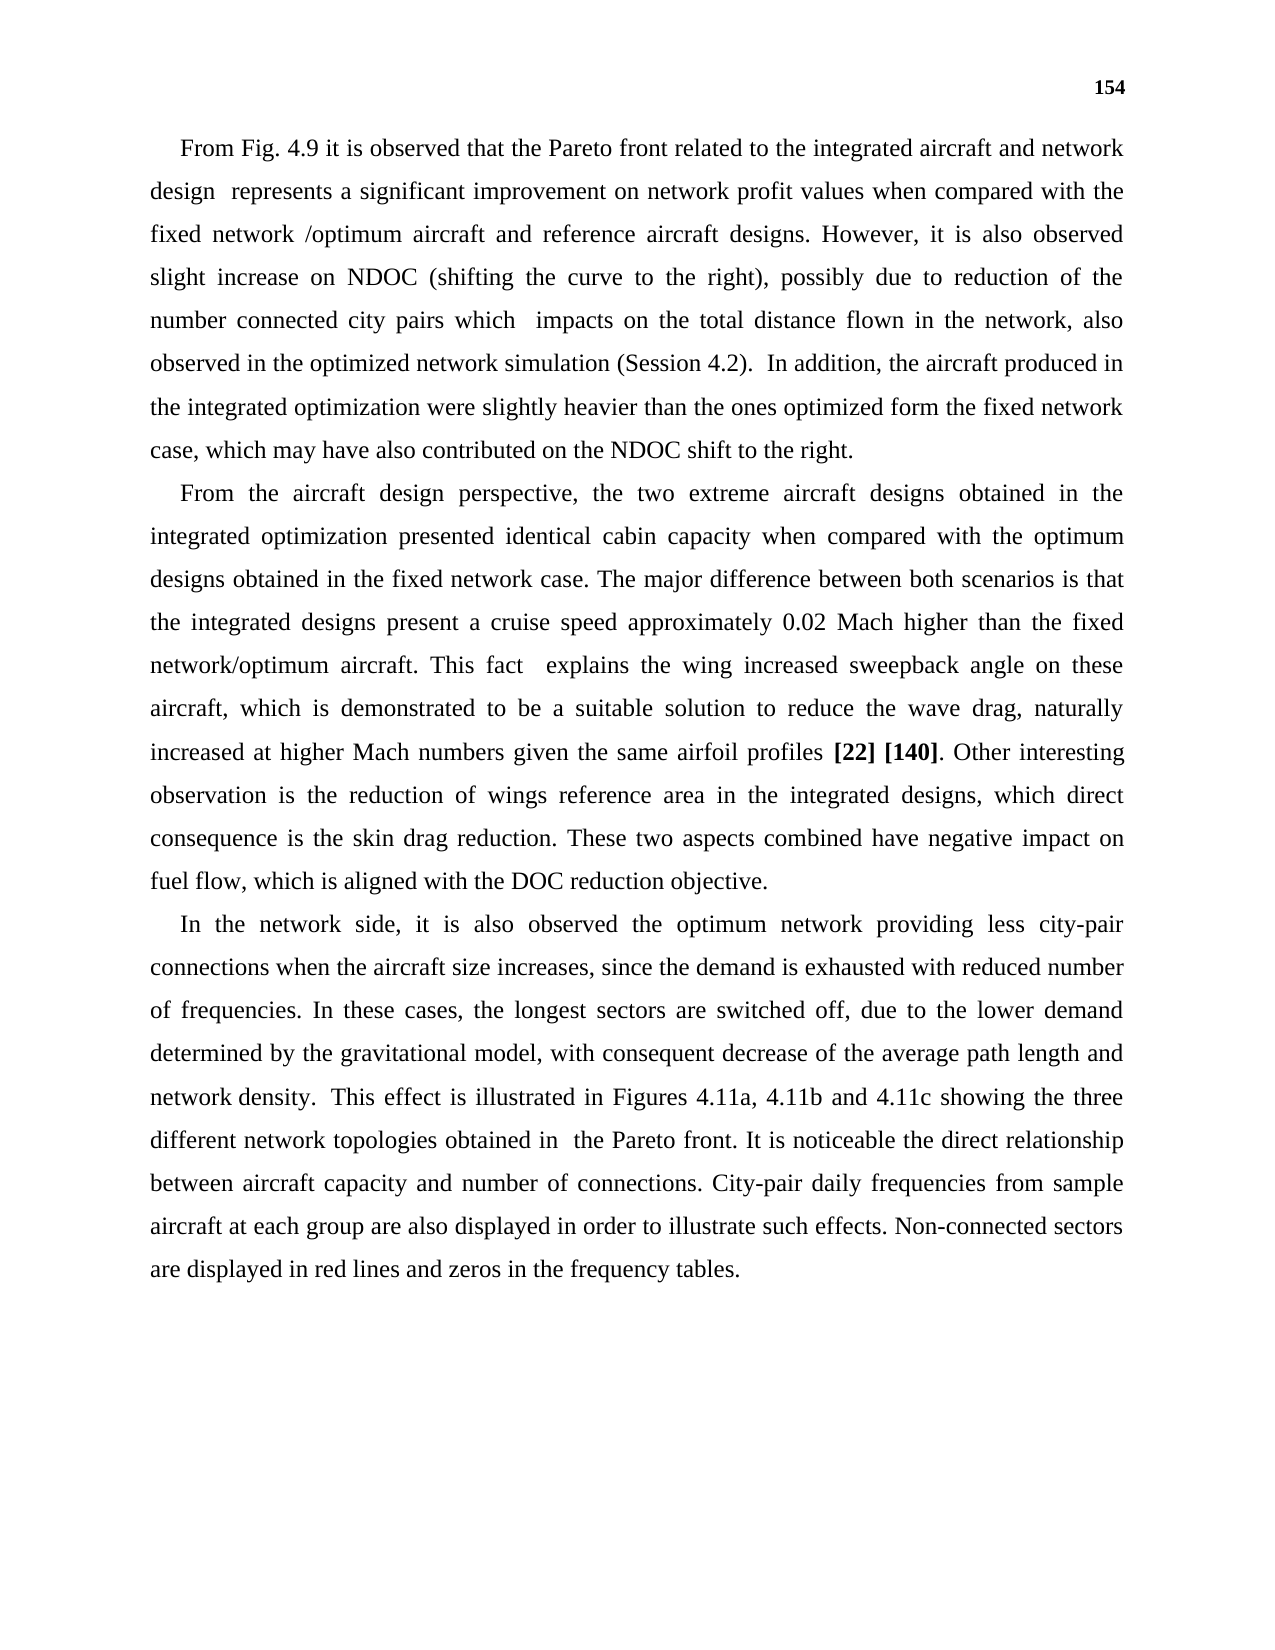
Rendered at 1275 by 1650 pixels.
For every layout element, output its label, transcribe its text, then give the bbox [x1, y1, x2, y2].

text From Fig. 4.9 it is observed that the Pareto front related to the integrated aircraft and network design represents a significant improvement on network profit values when compared with the fixed network /optimum aircraft and reference aircraft designs. However, it is also observed slight increase on NDOC (shifting the curve to the right), possibly due to reduction of the number connected city pairs which impacts on the total distance flown in the network, also observed in the optimized network simulation (Session 4.2). In addition, the aircraft produced in the integrated optimization were slightly heavier than the ones optimized form the fixed network case, which may have also contributed on the NDOC shift to the right. [150, 133, 1125, 463]
text From the aircraft design perspective, the two extreme aircraft designs obtained in the integrated optimization presented identical cabin capacity when compared with the optimum designs obtained in the fixed network case. The major difference between both scenarios is that the integrated designs present a cruise speed approximately 0.02 Mach higher than the fixed network/optimum aircraft. This fact explains the wing increased sweepback angle on these aircraft, which is demonstrated to be a suitable solution to reduce the wave drag, naturally increased at higher Mach numbers given the same airfoil profiles . Other interesting observation is the reduction of wings reference area in the integrated designs, which direct consequence is the skin drag reduction. These two aspects combined have negative impact on fuel flow, which is aligned with the DOC reduction objective. [150, 478, 1125, 895]
text In the network side, it is also observed the optimum network providing less city-pair connections when the aircraft size increases, since the demand is exhausted with reduced number of frequencies. In these cases, the longest sectors are switched off, due to the lower demand determined by the gravitational model, with consequent decrease of the average path length and network density. This effect is illustrated in Figures 4.11a, 4.11b and 4.11c showing the three different network topologies obtained in the Pareto front. It is noticeable the direct relationship between aircraft capacity and number of connections. City-pair daily frequencies from sample aircraft at each group are also displayed in order to illustrate such effects. Non-connected sectors are displayed in red lines and zeros in the frequency tables. [150, 909, 1125, 1283]
